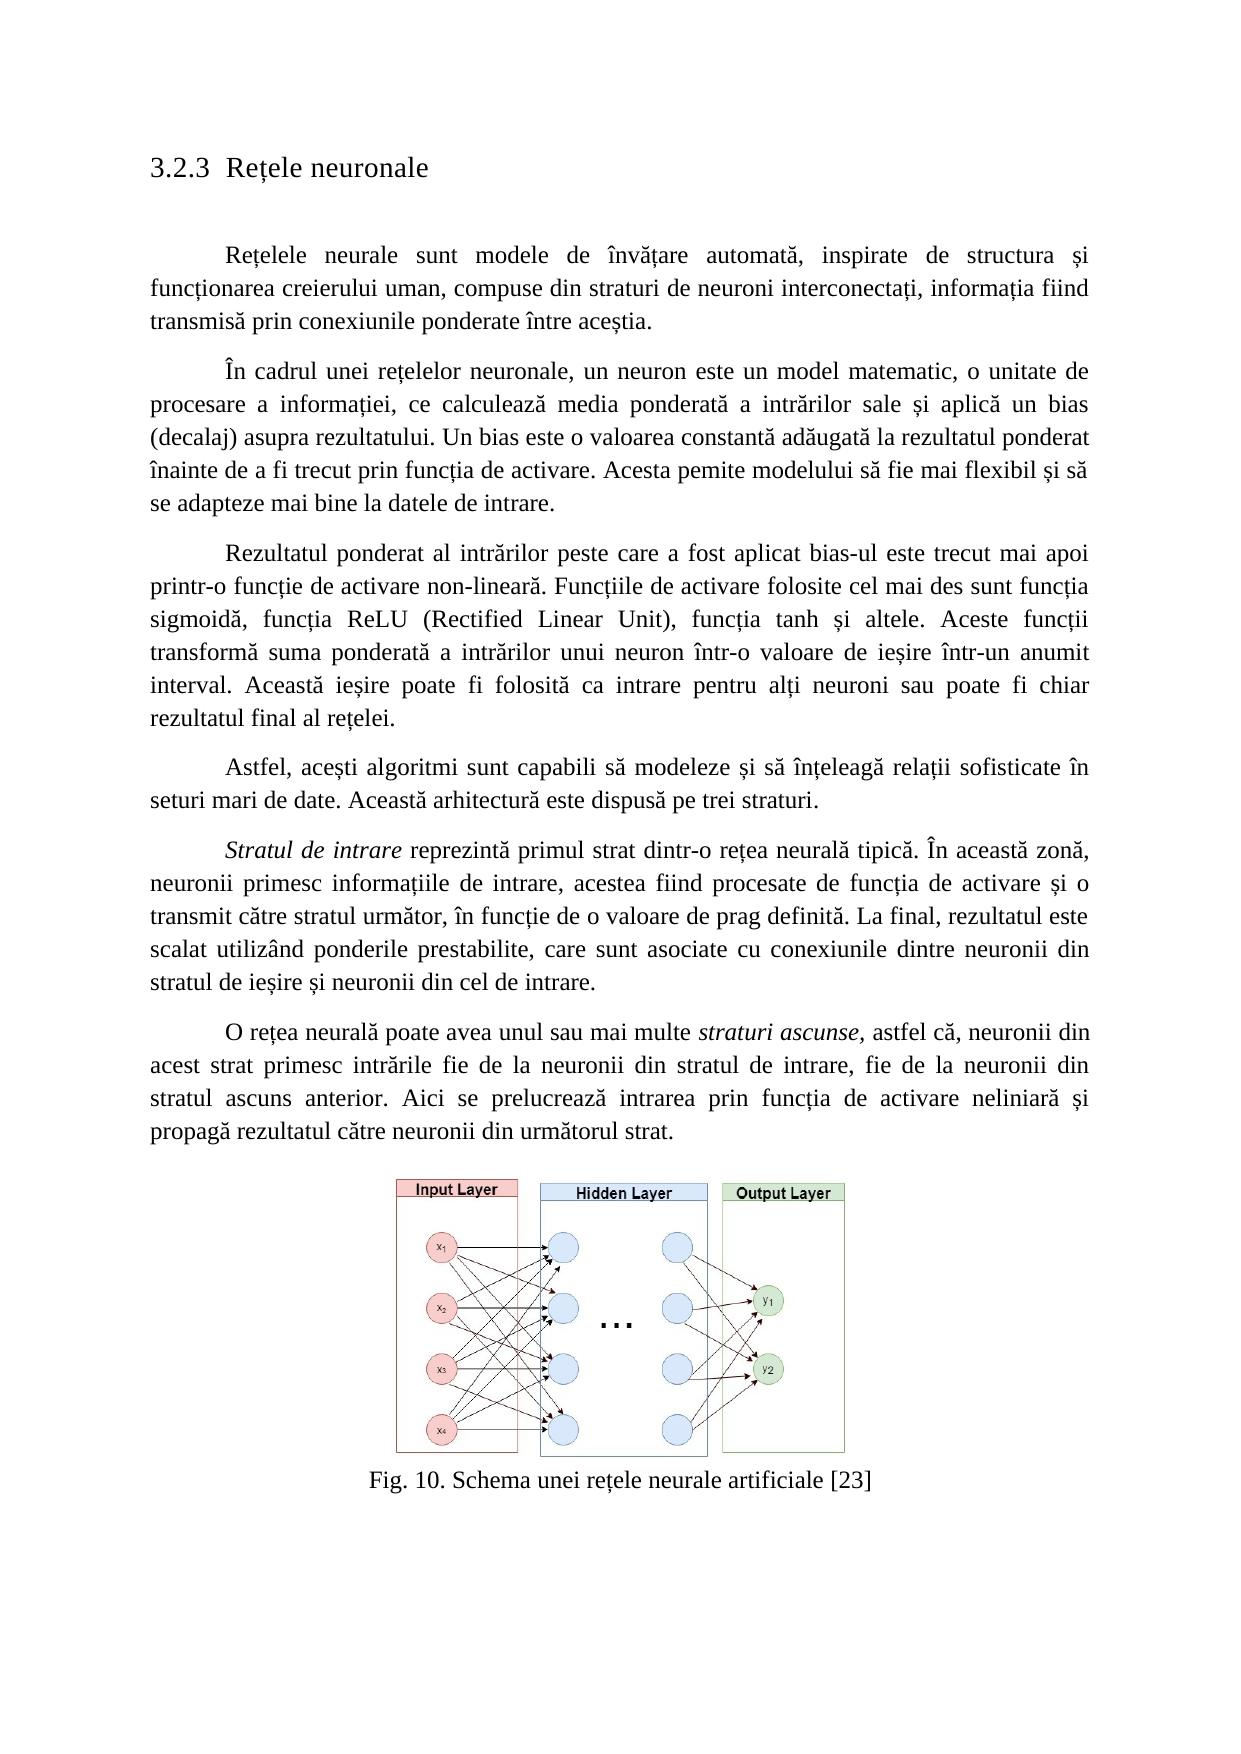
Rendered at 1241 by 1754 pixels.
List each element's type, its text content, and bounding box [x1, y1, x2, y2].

text Fig. 10. Schema unei rețele neurale artificiale [150, 1466, 1090, 1494]
text Rețelele neurale sunt modele de învățare automată, inspirate de structura și funcționarea creierului uman, compuse din straturi de neuroni interconectați, informația fiind transmisă prin conexiunile ponderate între aceștia. [150, 240, 1090, 335]
text Rezultatul ponderat al intrărilor peste care a fost aplicat bias-ul este trecut mai apoi printr-o funcție de activare non-lineară. Funcțiile de activare folosite cel mai des sunt funcția sigmoidă, funcția ReLU (Rectified Linear Unit), funcția tanh și altele. Aceste funcții transformă suma ponderată a intrărilor unui neuron într-o valoare de ieșire într-un anumit interval. Această ieșire poate fi folosită ca intrare pentru alți neuroni sau poate fi chiar rezultatul final al rețelei. [150, 538, 1090, 732]
text În cadrul unei rețelelor neuronale, un neuron este un model matematic, o unitate de procesare a informației, ce calculează media ponderată a intrărilor sale și aplică un bias (decalaj) asupra rezultatului. Un bias este o valoarea constantă adăugată la rezultatul ponderat înainte de a fi trecut prin funcția de activare. Acesta pemite modelului să fie mai flexibil și să se adapteze mai bine la datele de intrare. [150, 356, 1090, 517]
text O rețea neurală poate avea unul sau mai multe straturi ascunse, astfel că, neuronii din acest strat primesc intrările fie de la neuronii din stratul de intrare, fie de la neuronii din stratul ascuns anterior. Aici se prelucrează intrarea prin funcția de activare neliniară și propagă rezultatul către neuronii din următorul strat. [150, 1017, 1090, 1145]
text Astfel, acești algoritmi sunt capabili să modeleze și să înțeleagă relații sofisticate în seturi mari de date. Această arhitectură este dispusă pe trei straturi. [150, 752, 1090, 814]
text Stratul de intrare reprezintă primul strat dintr-o rețea neurală tipică. În această zonă, neuronii primesc informațiile de intrare, acestea fiind procesate de funcția de activare și o transmit către stratul următor, în funcție de o valoare de prag definită. La final, rezultatul este scalat utilizând ponderile prestabilite, care sunt asociate cu conexiunile dintre neuronii din stratul de ieșire și neuronii din cel de intrare. [150, 835, 1090, 996]
picture [394, 1177, 846, 1458]
subtitle 3.2.3 Rețele neuronale [150, 150, 1090, 183]
